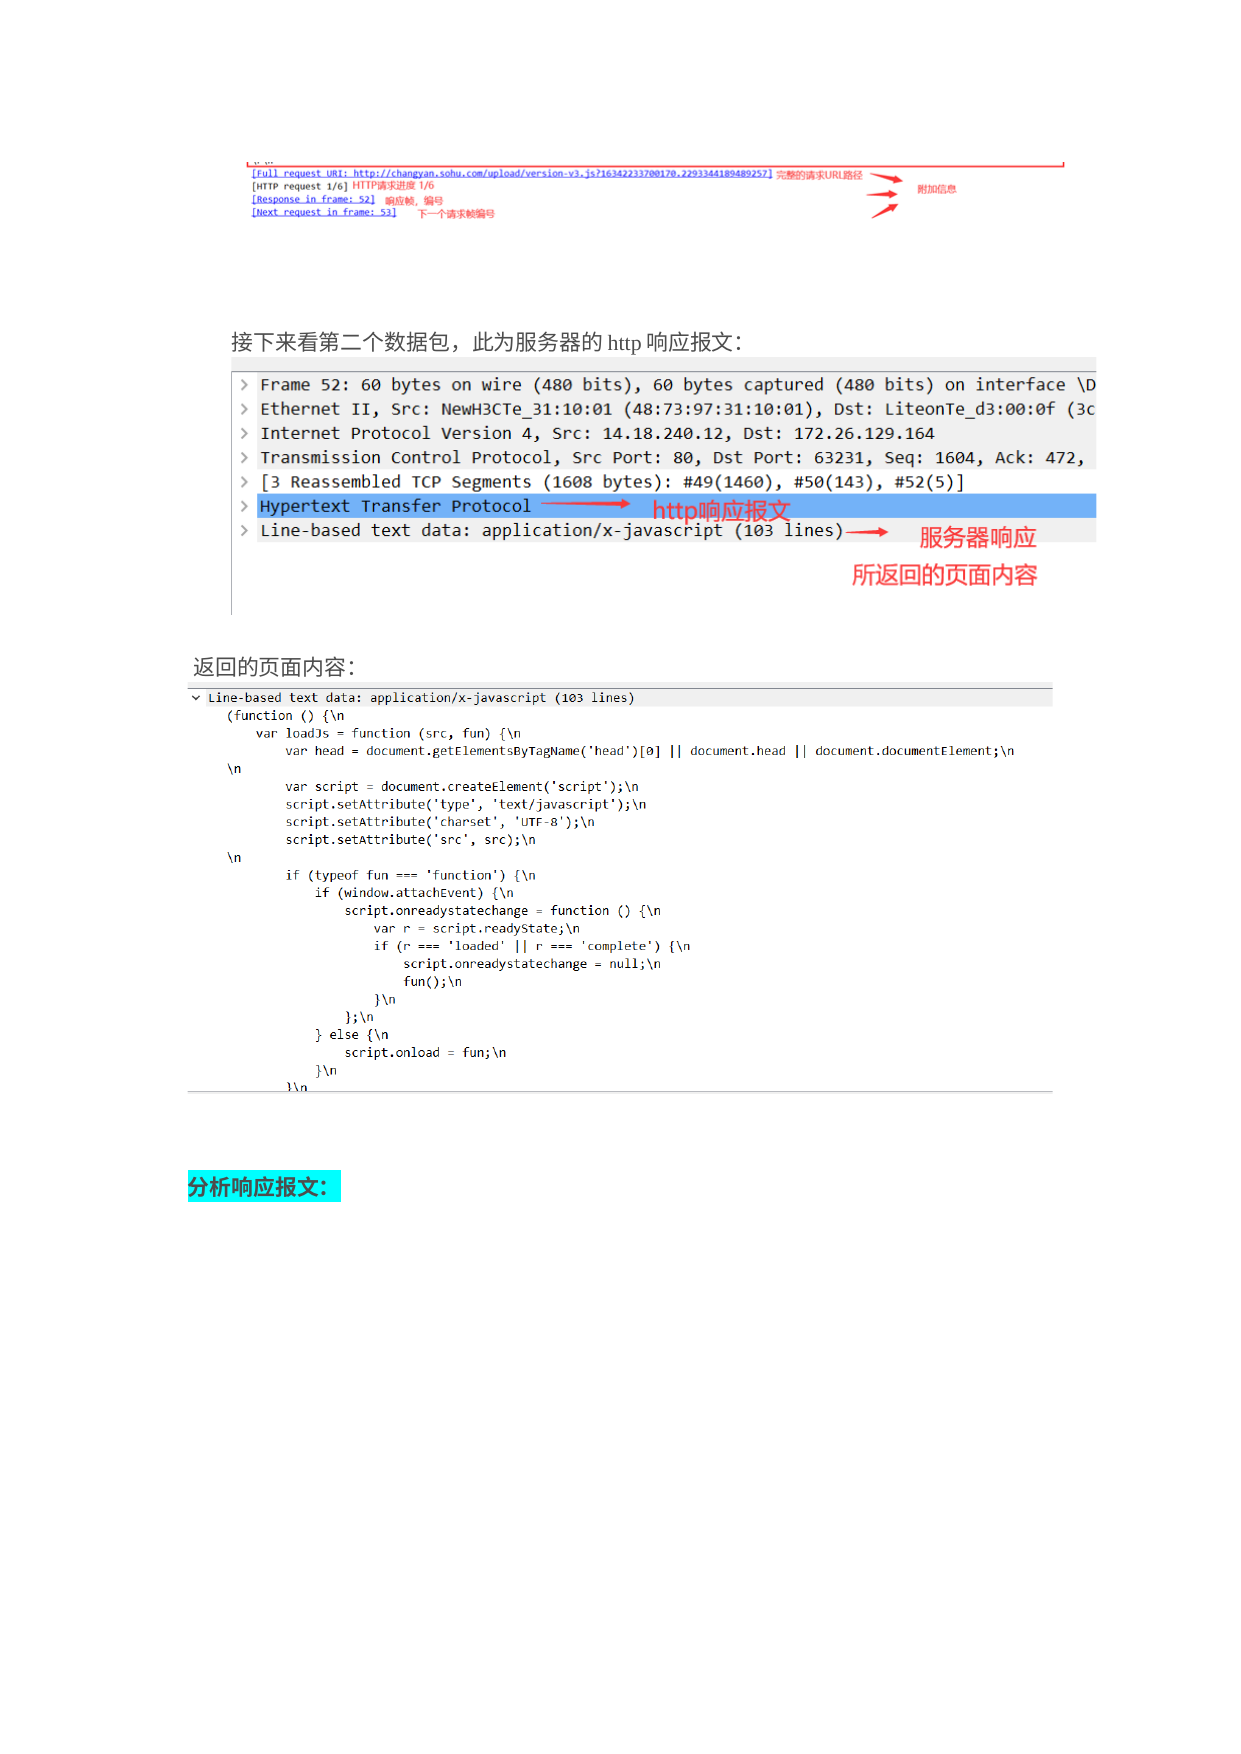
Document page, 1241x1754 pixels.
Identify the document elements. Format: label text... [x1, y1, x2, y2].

text 分析响应报文： [187, 1169, 1053, 1202]
picture [231, 357, 1097, 615]
text 返回的页面内容： [187, 649, 1053, 682]
picture [231, 162, 1080, 227]
picture [187, 682, 1053, 1094]
text 接下来看第二个数据包，此为服务器的http响应报文： [187, 324, 1053, 357]
